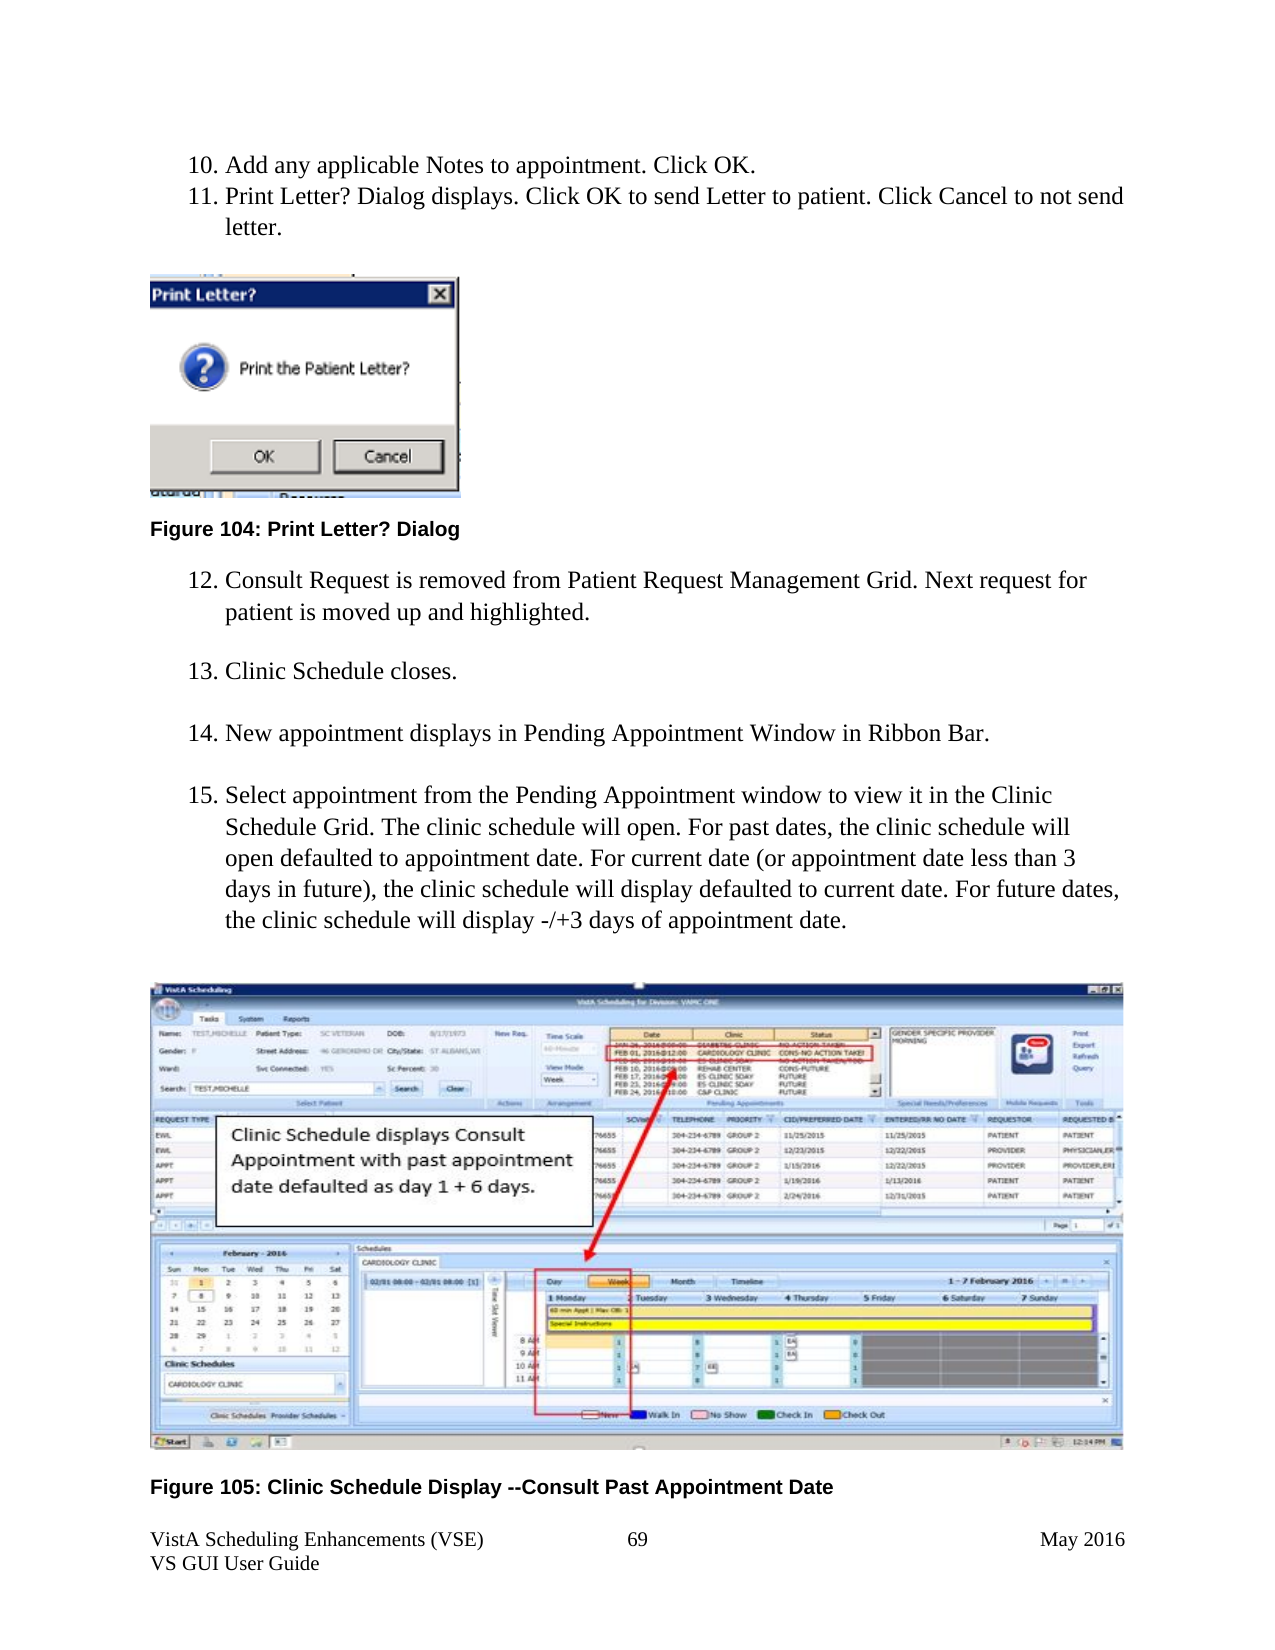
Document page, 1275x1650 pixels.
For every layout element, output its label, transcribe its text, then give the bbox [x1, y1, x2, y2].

list Add any applicable Notes to appointment. Click OK. [187, 150, 1125, 179]
list Clinic Schedule closes. [187, 656, 1125, 685]
picture [150, 274, 461, 498]
list New appointment displays in Pending Appointment Window in Ribbon Bar. [187, 718, 1125, 747]
picture [150, 982, 1124, 1450]
list Print Letter? Dialog displays. Click OK to send Letter to patient. Click Cancel to not send letter. [187, 181, 1125, 241]
list Select appointment from the Pending Appointment window to view it in the Clinic Schedule Grid. The clinic schedule will open. For past dates, the clinic schedule will open defaulted to appointment date. For current date (or appointment date less than 3 days in future), the clinic schedule will display defaulted to current date. For future dates, the clinic schedule will display -/+3 days of appointment date. [187, 781, 1125, 933]
list Consult Request is removed from Patient Request Management Grid. Next request for patient is moved up and highlighted. [187, 566, 1125, 625]
